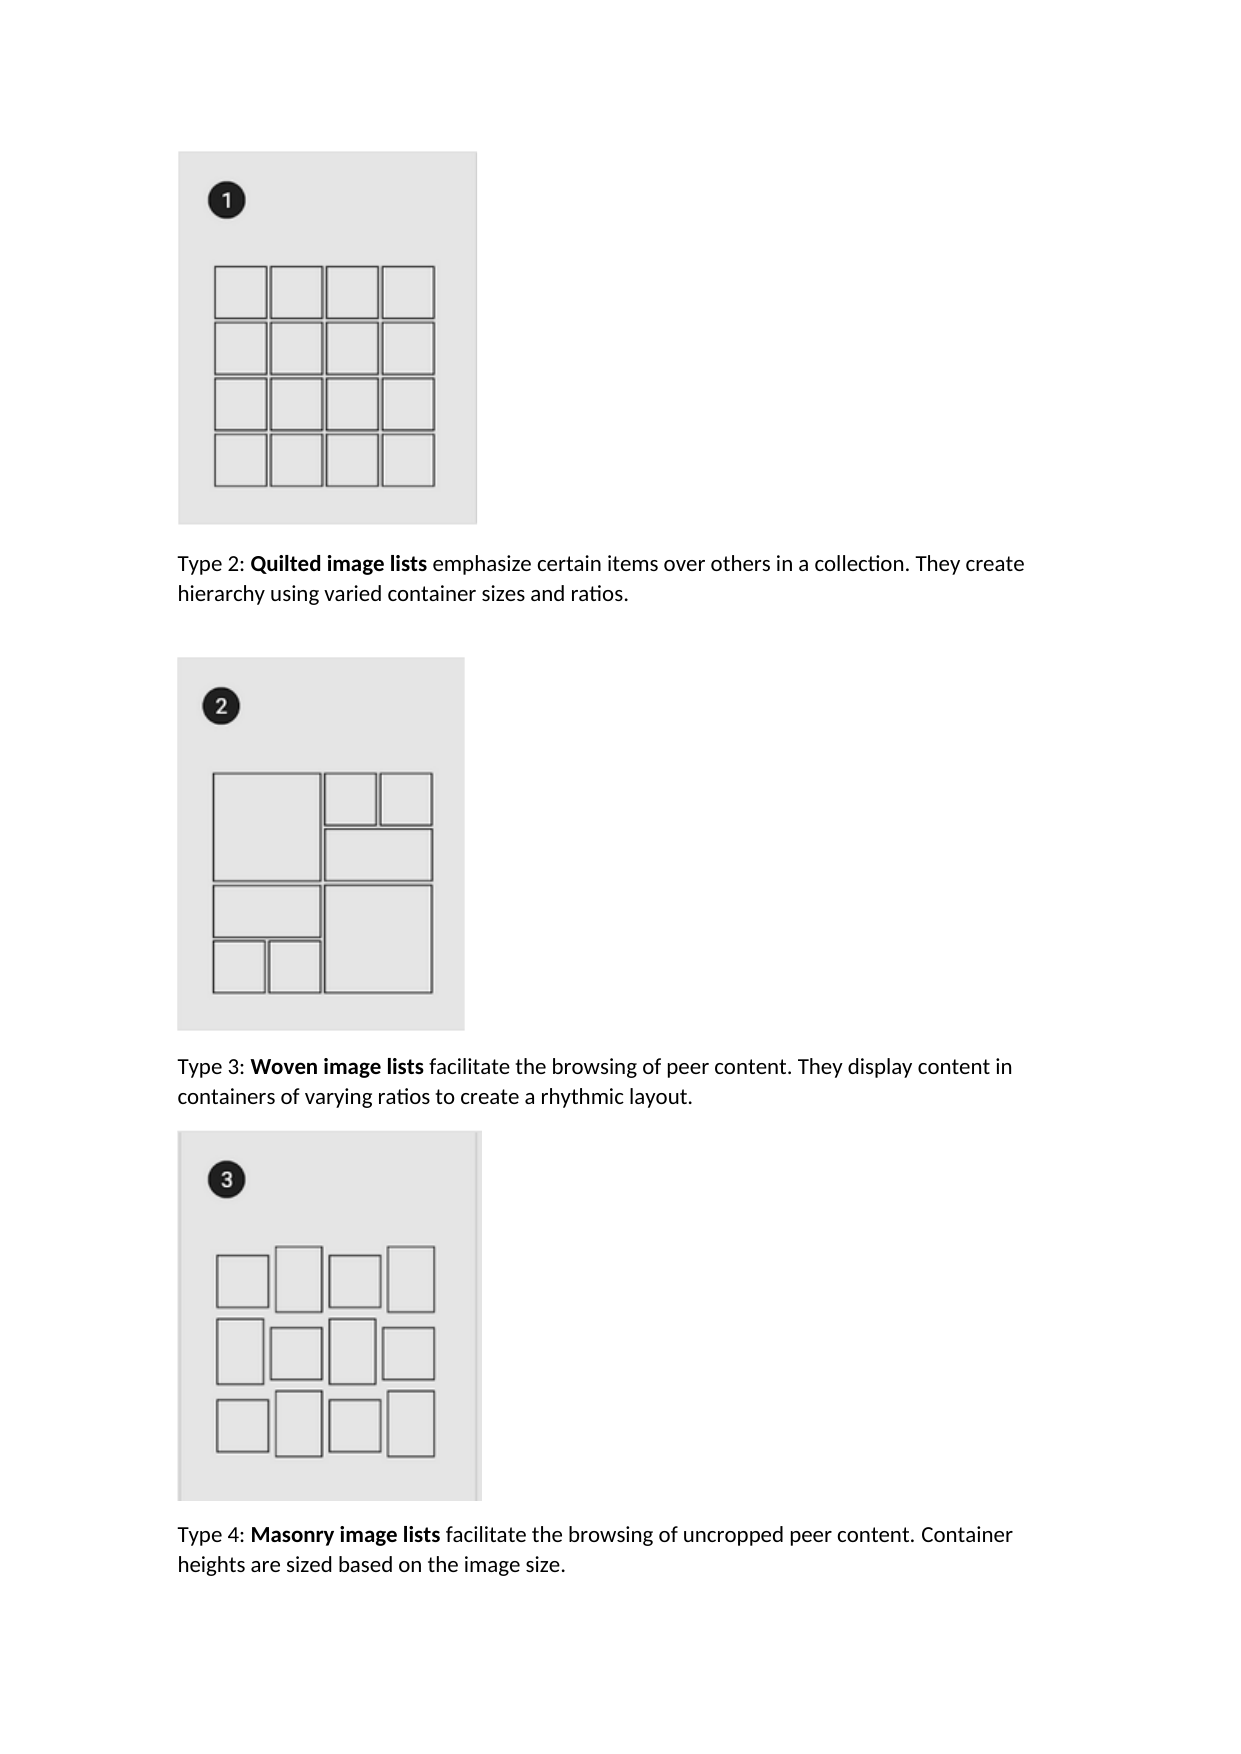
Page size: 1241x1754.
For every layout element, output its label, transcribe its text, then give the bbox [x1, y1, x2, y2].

text Type 2: Quilted image lists emphasize certain items over others in a collection. They create hierarchy using varied container sizes and ratios. [177, 549, 1063, 638]
picture [177, 147, 478, 531]
picture [177, 1129, 482, 1501]
picture [177, 656, 465, 1034]
text Type 4: Masonry image lists facilitate the browsing of uncropped peer content. Container heights are sized based on the image size. [177, 1520, 1063, 1578]
text Type 3: Woven image lists facilitate the browsing of peer content. They display content in containers of varying ratios to create a rhythmic layout. [177, 1052, 1063, 1110]
